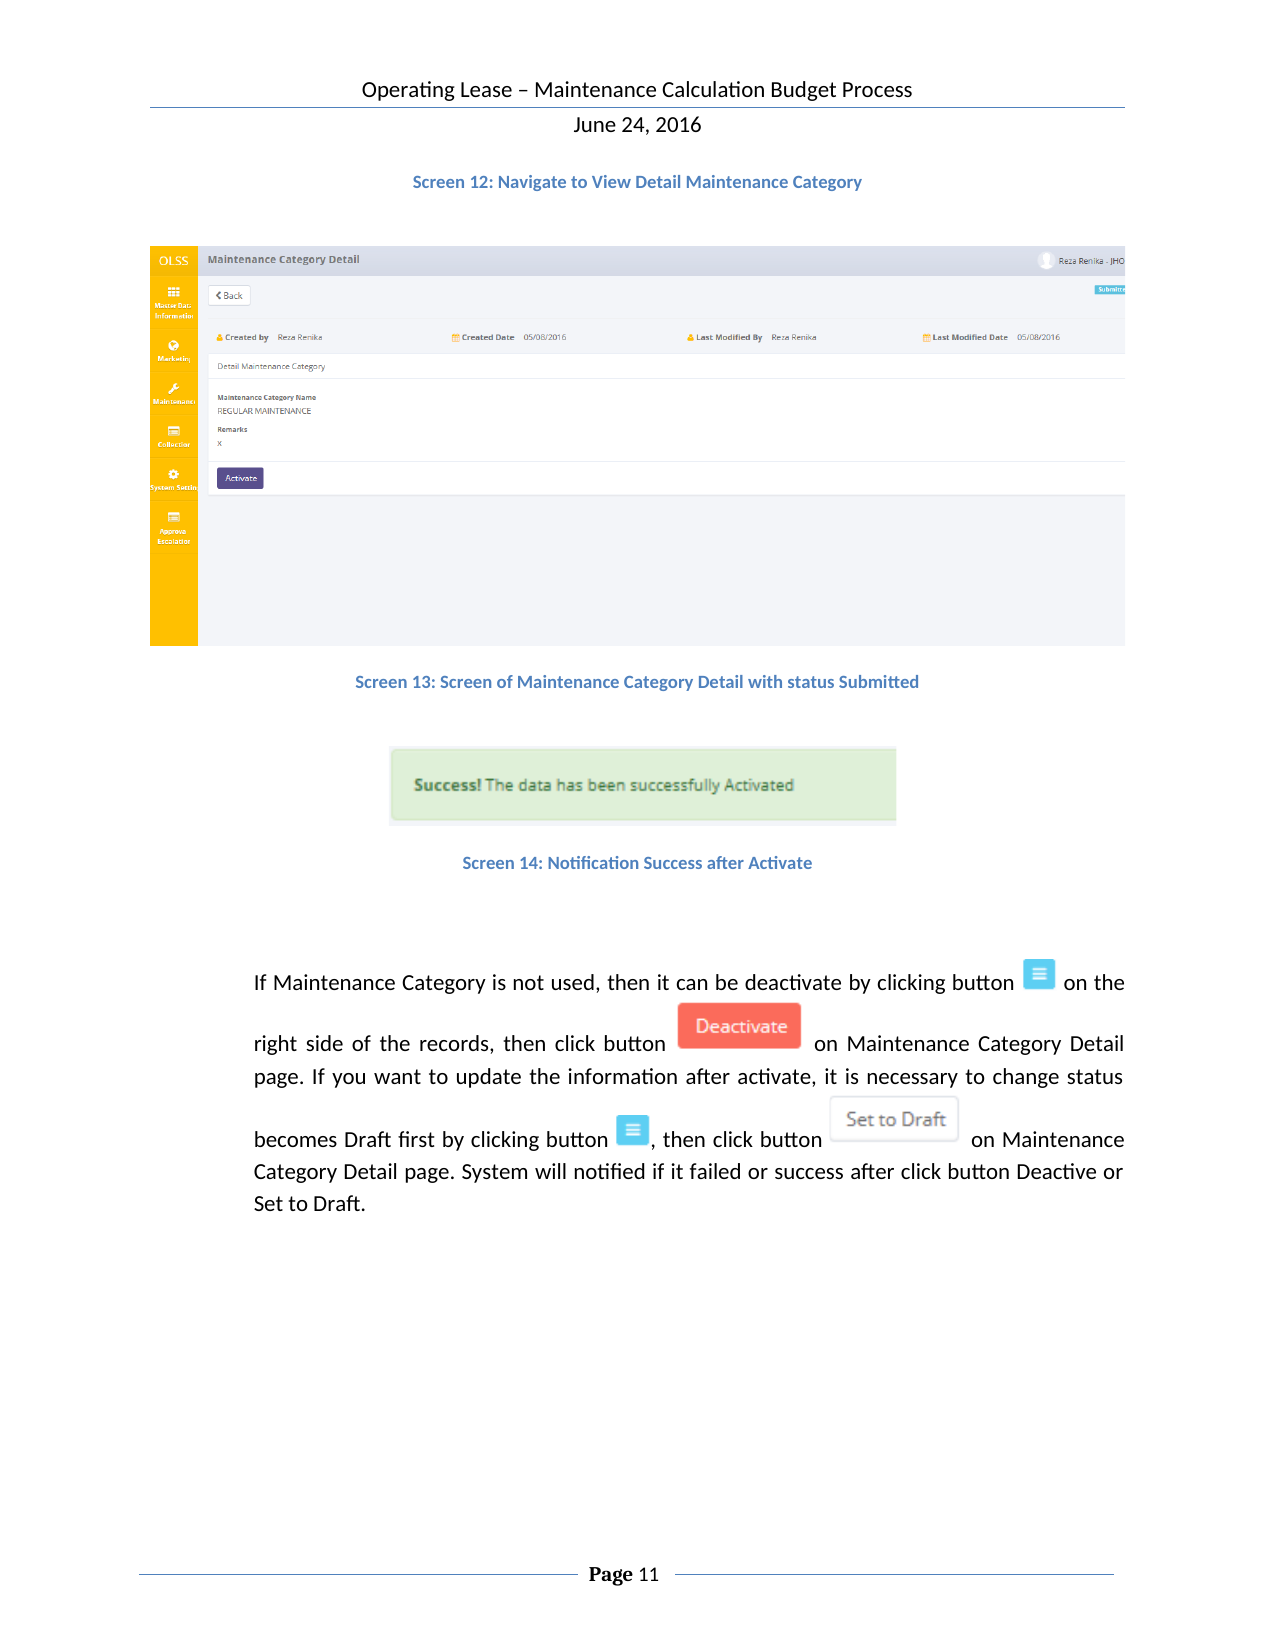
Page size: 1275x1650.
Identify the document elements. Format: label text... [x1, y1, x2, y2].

list If Maintenance Category is not used, then it can be deactivate by clicking button on the right side of the records, then click button on Maintenance Category Detail page. If you want to update the information after activate, it is necessary to change status becomes Draft first by clicking button , then click button on Maintenance Category Detail page. System will notified if it failed or success after click button Deactive or Set to Draft. [253, 959, 1125, 1217]
picture [675, 1000, 806, 1052]
picture [1022, 959, 1057, 991]
picture [829, 1093, 964, 1147]
picture [150, 246, 1125, 646]
picture [388, 746, 897, 826]
picture [615, 1115, 651, 1147]
